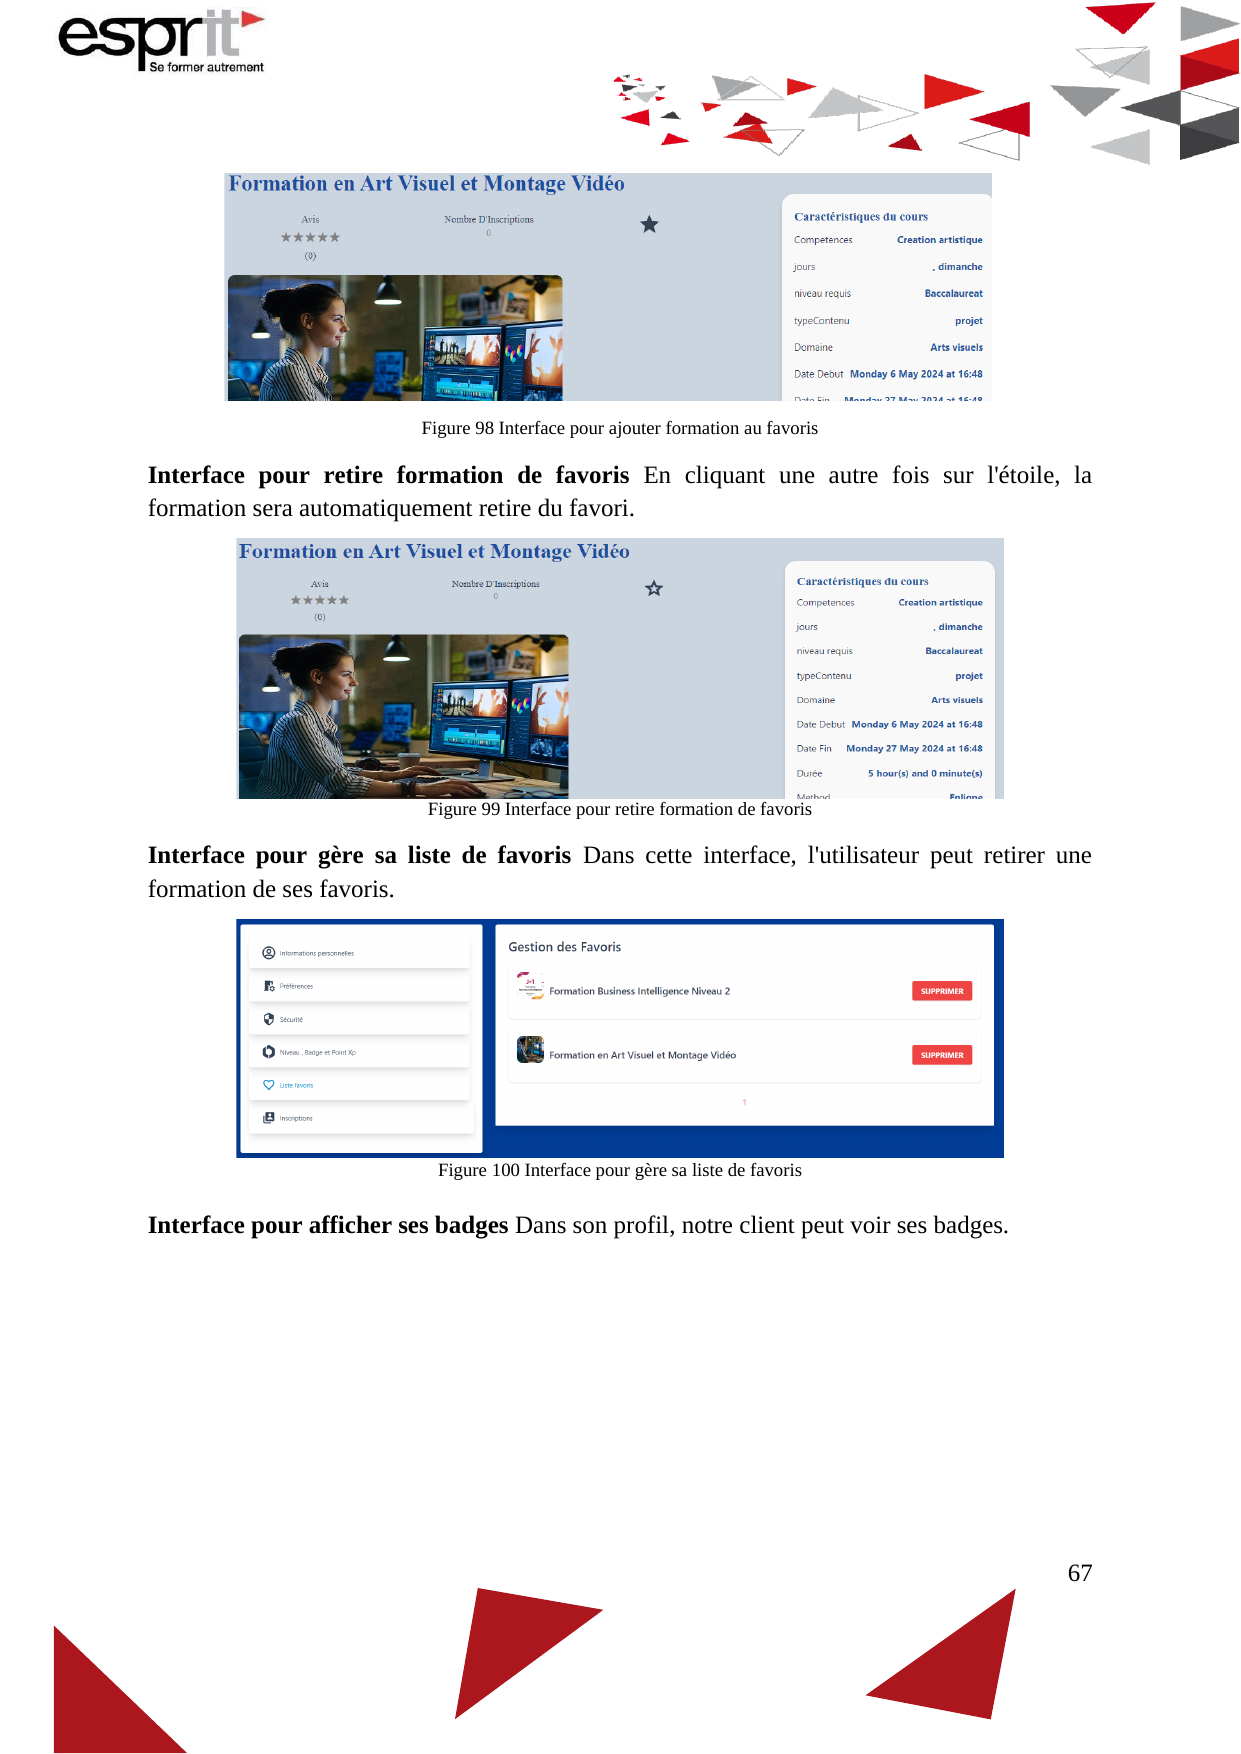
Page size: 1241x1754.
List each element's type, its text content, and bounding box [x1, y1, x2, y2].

picture [224, 173, 992, 401]
picture [236, 919, 1004, 1158]
picture [54, 7, 269, 75]
text Figure 99 Interface pour retire formation de favoris [148, 798, 1093, 820]
picture [613, 0, 1241, 167]
text Figure 98 Interface pour ajouter formation au favoris [148, 417, 1093, 439]
text Figure 100 Interface pour gère sa liste de favoris [148, 1159, 1093, 1181]
text Interface pour afficher ses badges Dans son profil, notre client peut voir ses badges. [148, 1210, 1093, 1239]
text Interface pour retire formation de favoris En cliquant une autre fois sur l'étoile, la formation sera automatiquement retire du favori. [148, 460, 1093, 521]
picture [236, 538, 1004, 799]
text Interface pour gère sa liste de favoris Dans cette interface, l'utilisateur peut retirer une formation de ses favoris. [148, 841, 1093, 902]
